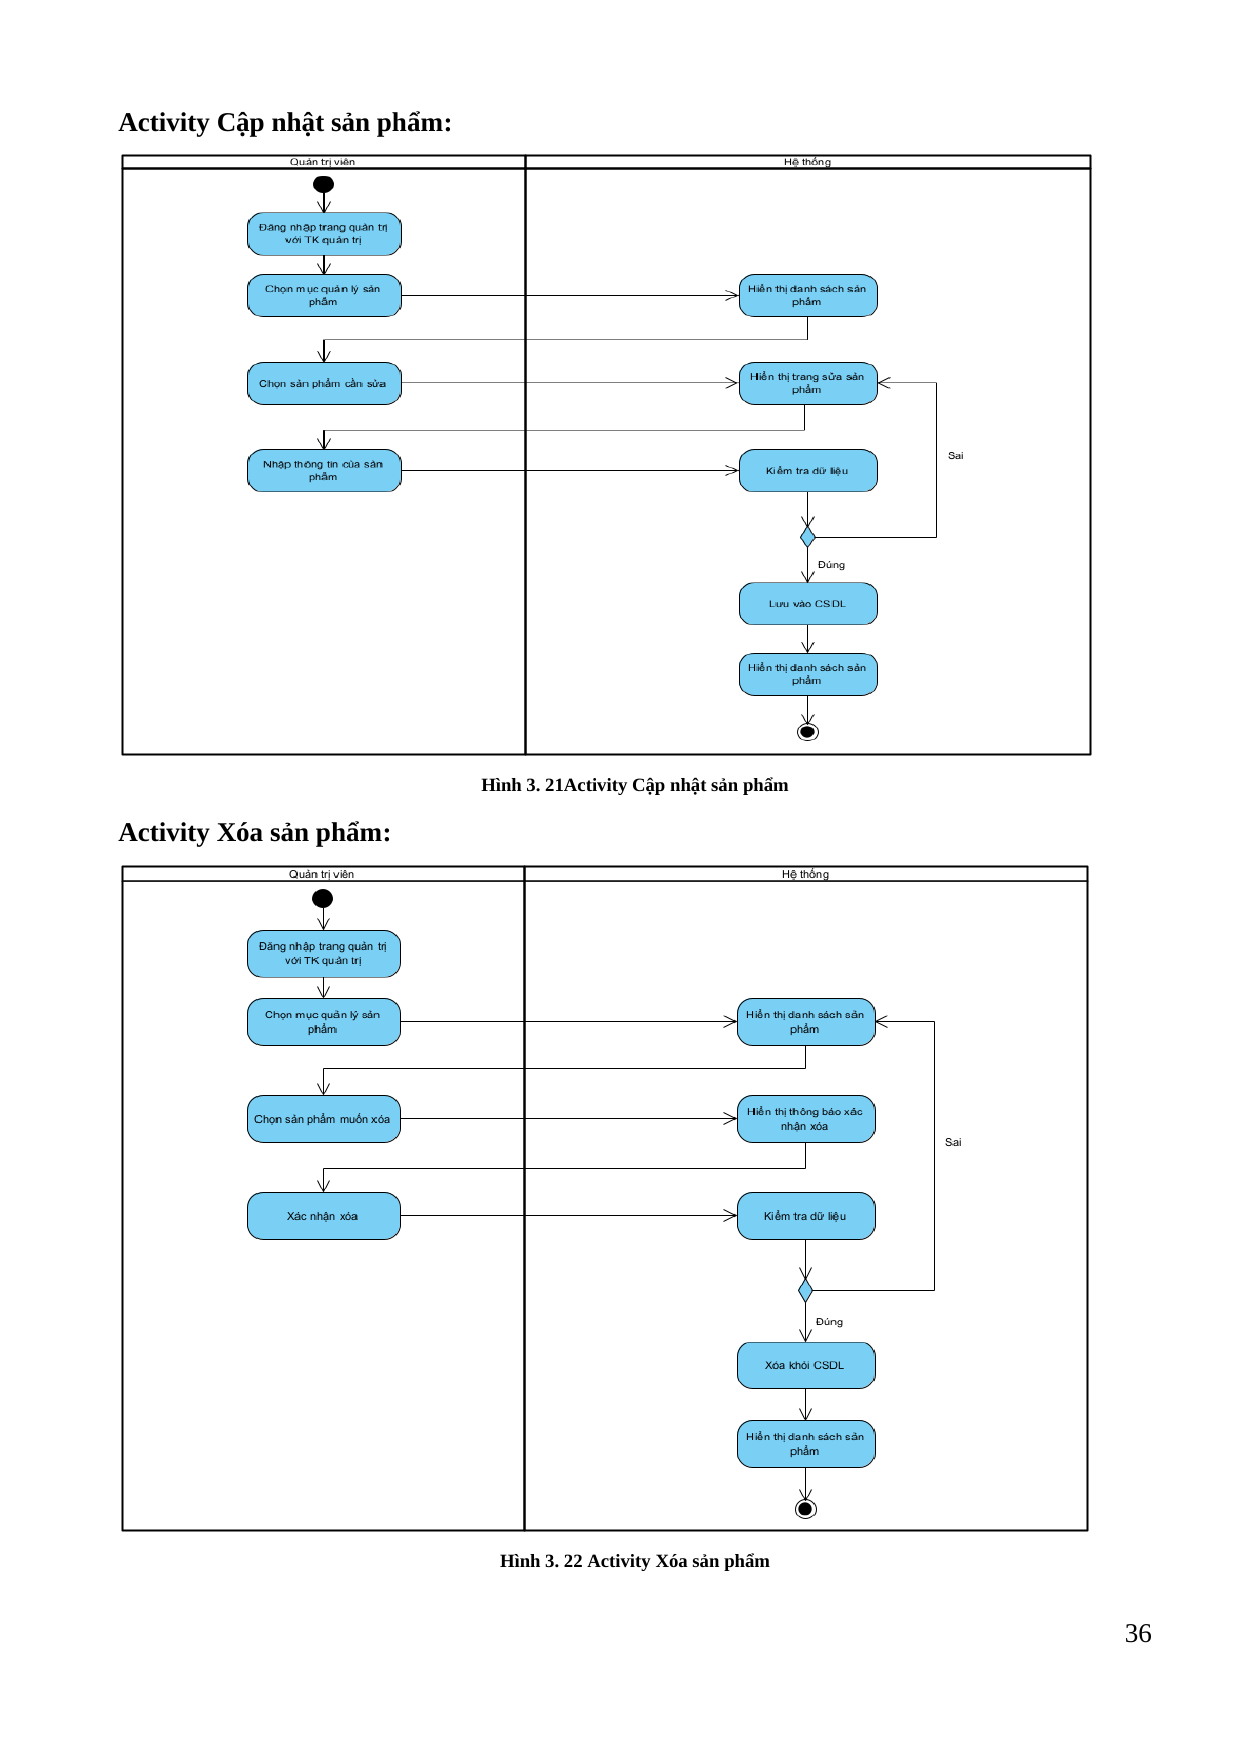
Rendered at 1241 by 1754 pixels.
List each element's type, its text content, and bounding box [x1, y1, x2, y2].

text Hình 3. 22 Activity Xóa sản phẩm [118, 1550, 1152, 1572]
text Activity Cập nhật sản phẩm: [118, 106, 1152, 137]
picture [118, 862, 1093, 1535]
picture [118, 152, 1096, 758]
text Hình 3. 21Activity Cập nhật sản phẩm [118, 773, 1152, 795]
text Activity Xóa sản phẩm: [118, 816, 1152, 847]
